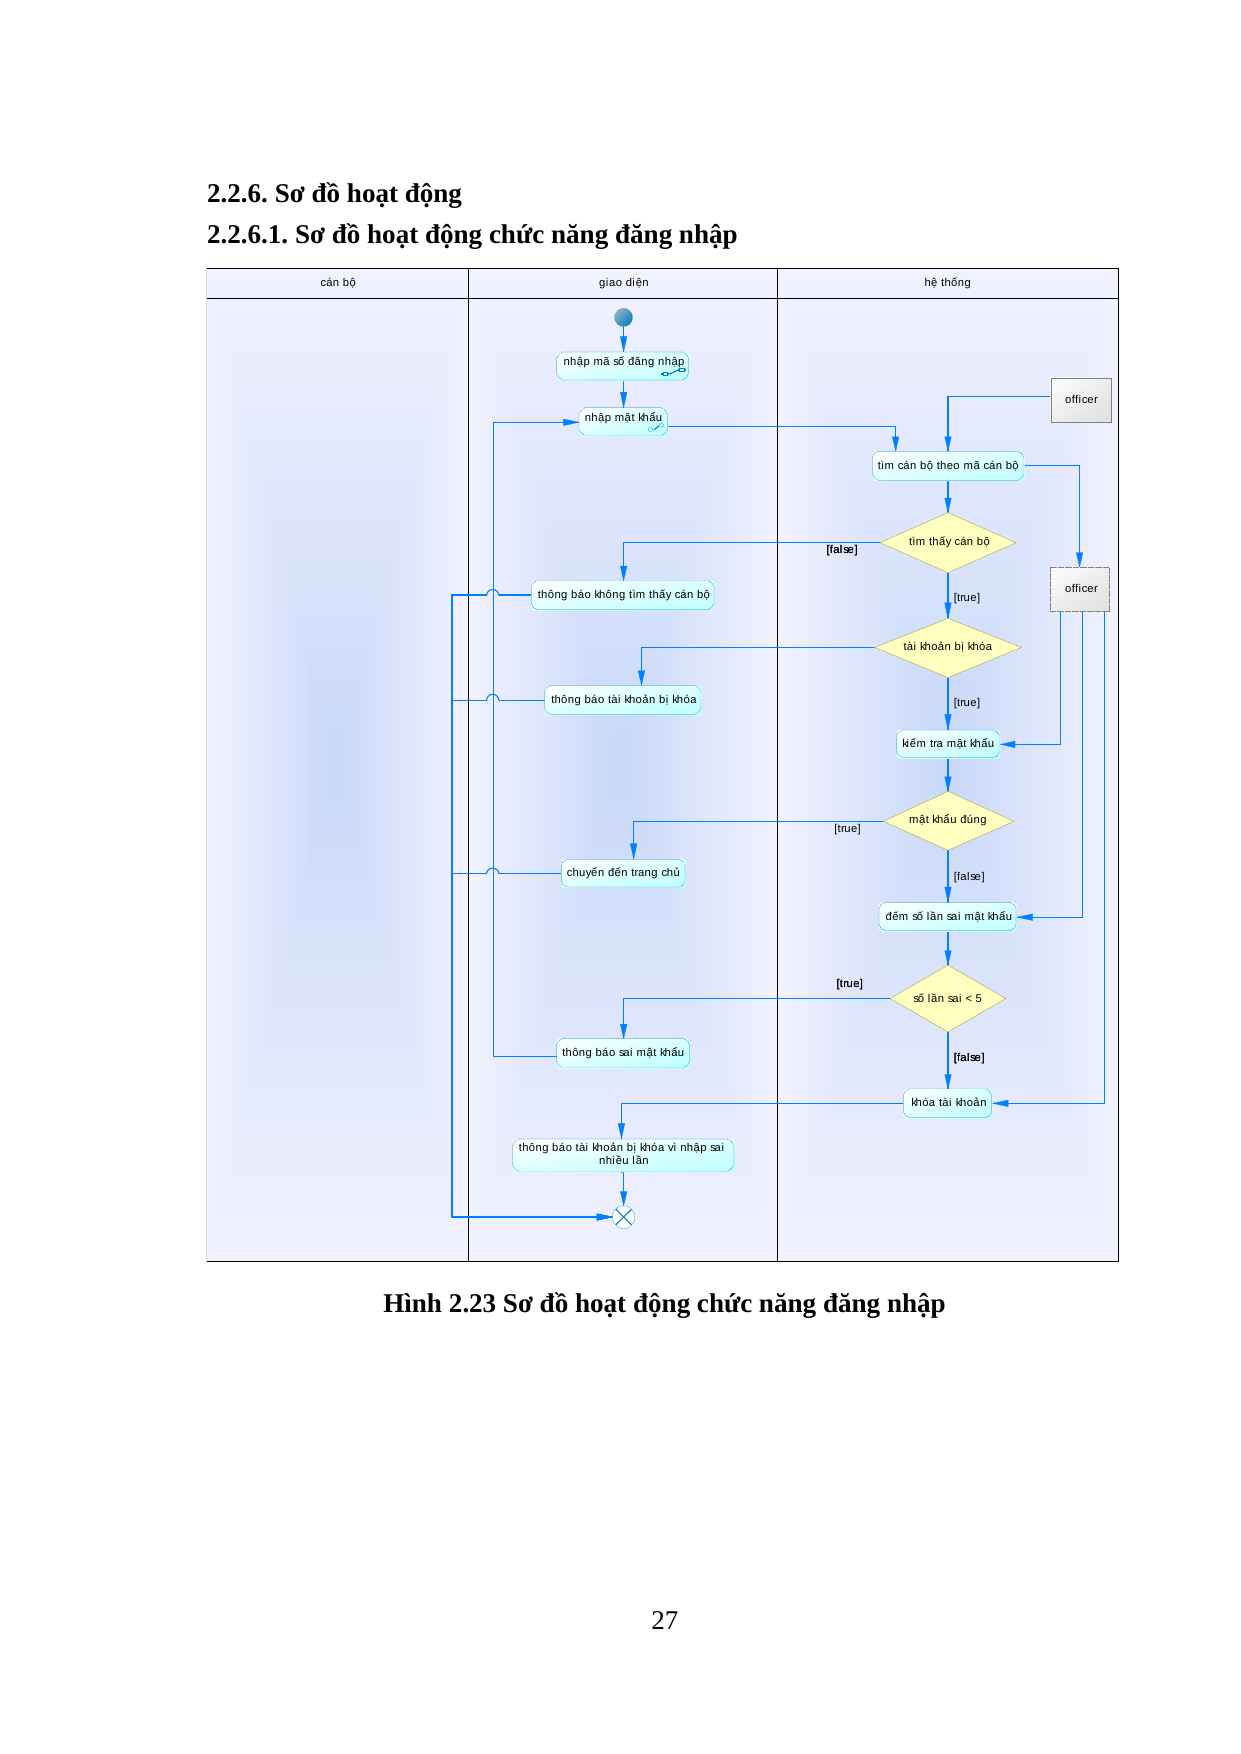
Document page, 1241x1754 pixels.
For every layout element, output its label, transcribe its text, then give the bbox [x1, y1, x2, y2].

picture [878, 902, 1017, 931]
subtitle Sơ đồ hoạt động [207, 177, 1122, 208]
picture [872, 451, 1024, 481]
picture [512, 1138, 735, 1172]
picture [544, 685, 701, 715]
picture [903, 1088, 992, 1118]
picture [556, 351, 689, 381]
picture [896, 729, 1000, 758]
picture [612, 1205, 635, 1229]
picture [556, 1038, 690, 1068]
picture [531, 580, 715, 610]
picture [614, 308, 633, 327]
picture [578, 407, 668, 436]
picture [561, 859, 686, 888]
subtitle Sơ đồ hoạt động chức năng đăng nhập [207, 219, 1122, 250]
